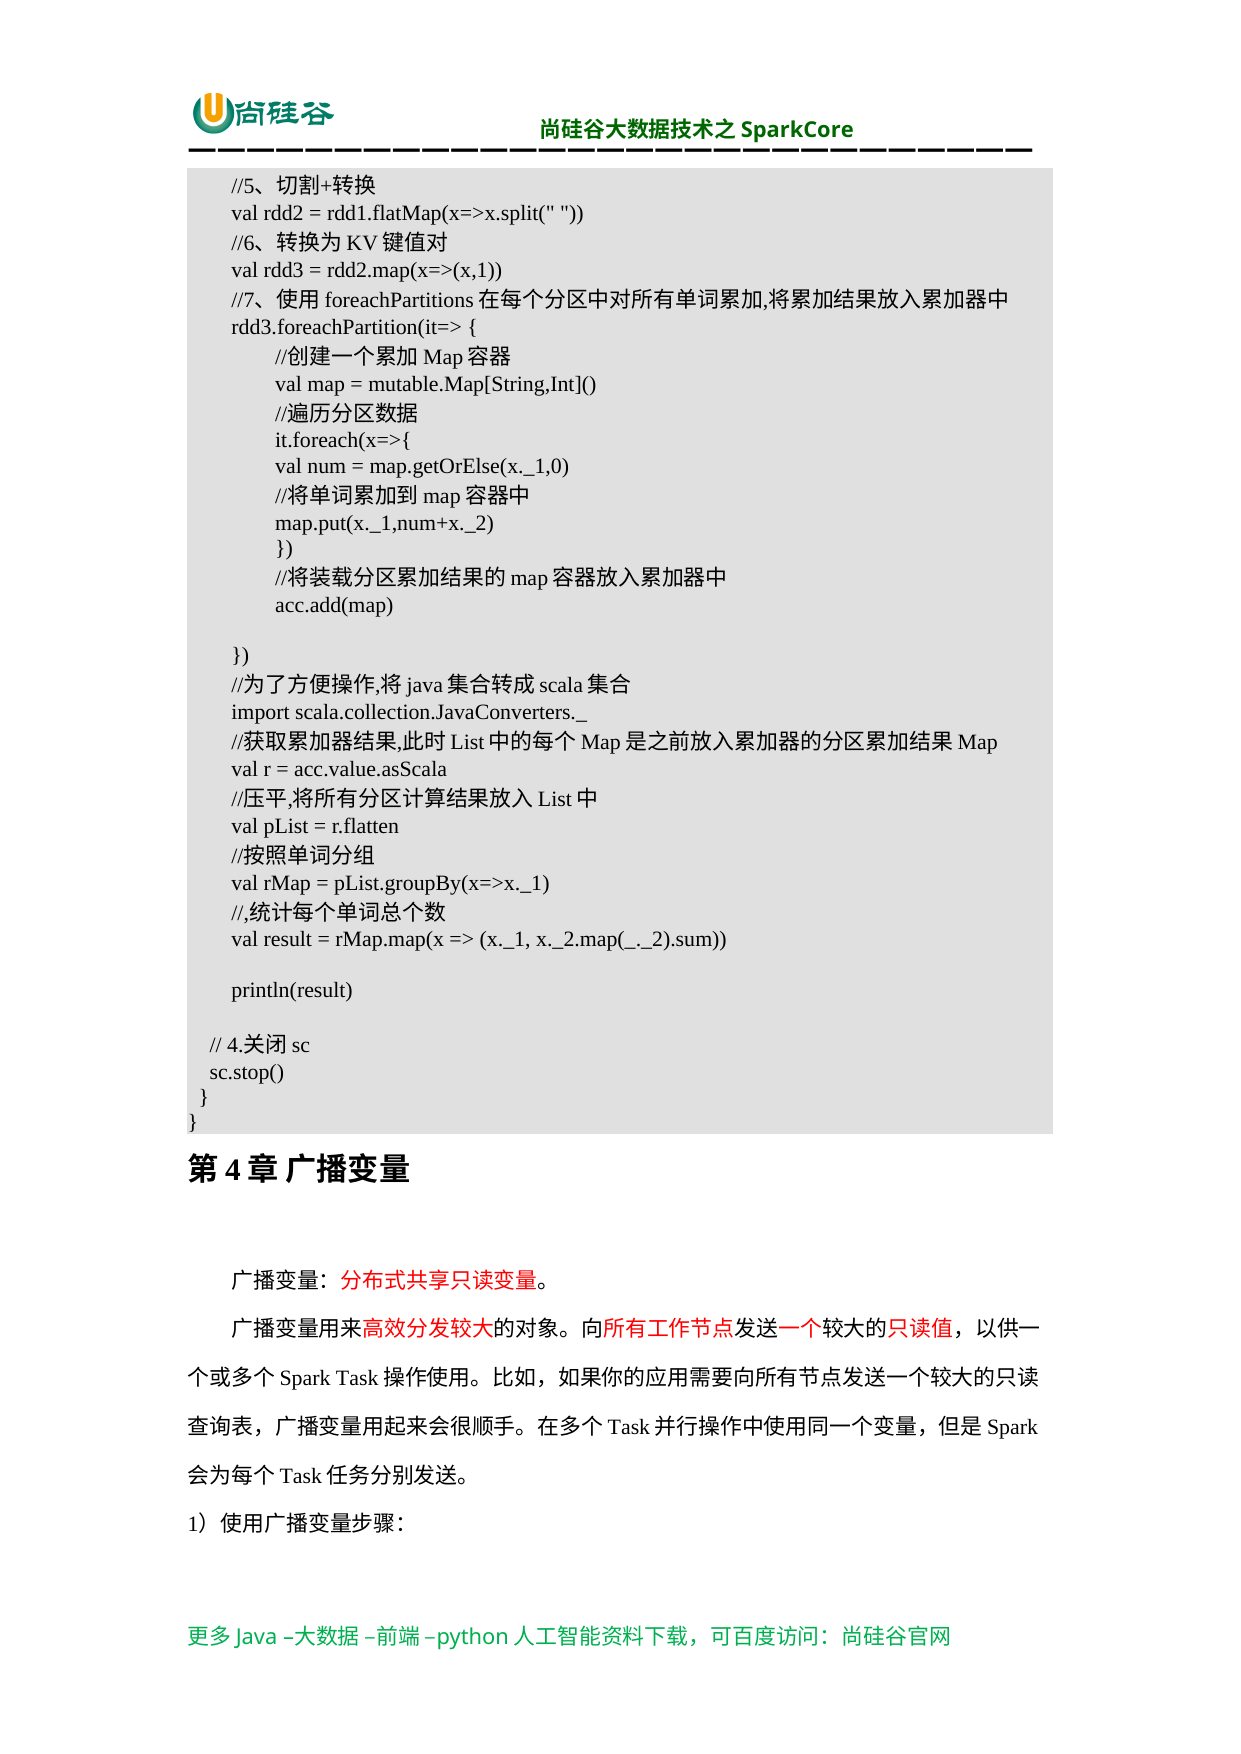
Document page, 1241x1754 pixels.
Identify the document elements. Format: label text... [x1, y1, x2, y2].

text } [187, 1084, 1053, 1109]
text // 4.关闭sc [187, 1027, 1053, 1059]
text 广播变量：分布式共享只读变量。 [187, 1263, 1053, 1295]
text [187, 168, 1053, 1002]
text 广播变量用来高效分发较大的对象。向所有工作节点发送一个较大的只读值，以供一个或多个Spark Task操作使用。比如，如果你的应用需要向所有节点发送一个较大的只读查询表，广播变量用起来会很顺手。在多个Task并行操作中使用同一个变量，但是Spark会为每个Task任务分别发送。 [187, 1311, 1053, 1490]
text 1）使用广播变量步骤： [187, 1506, 1053, 1538]
text } [187, 1109, 1053, 1134]
text sc.stop() [187, 1059, 1053, 1084]
subtitle 第4章 广播变量 [187, 1134, 1053, 1199]
